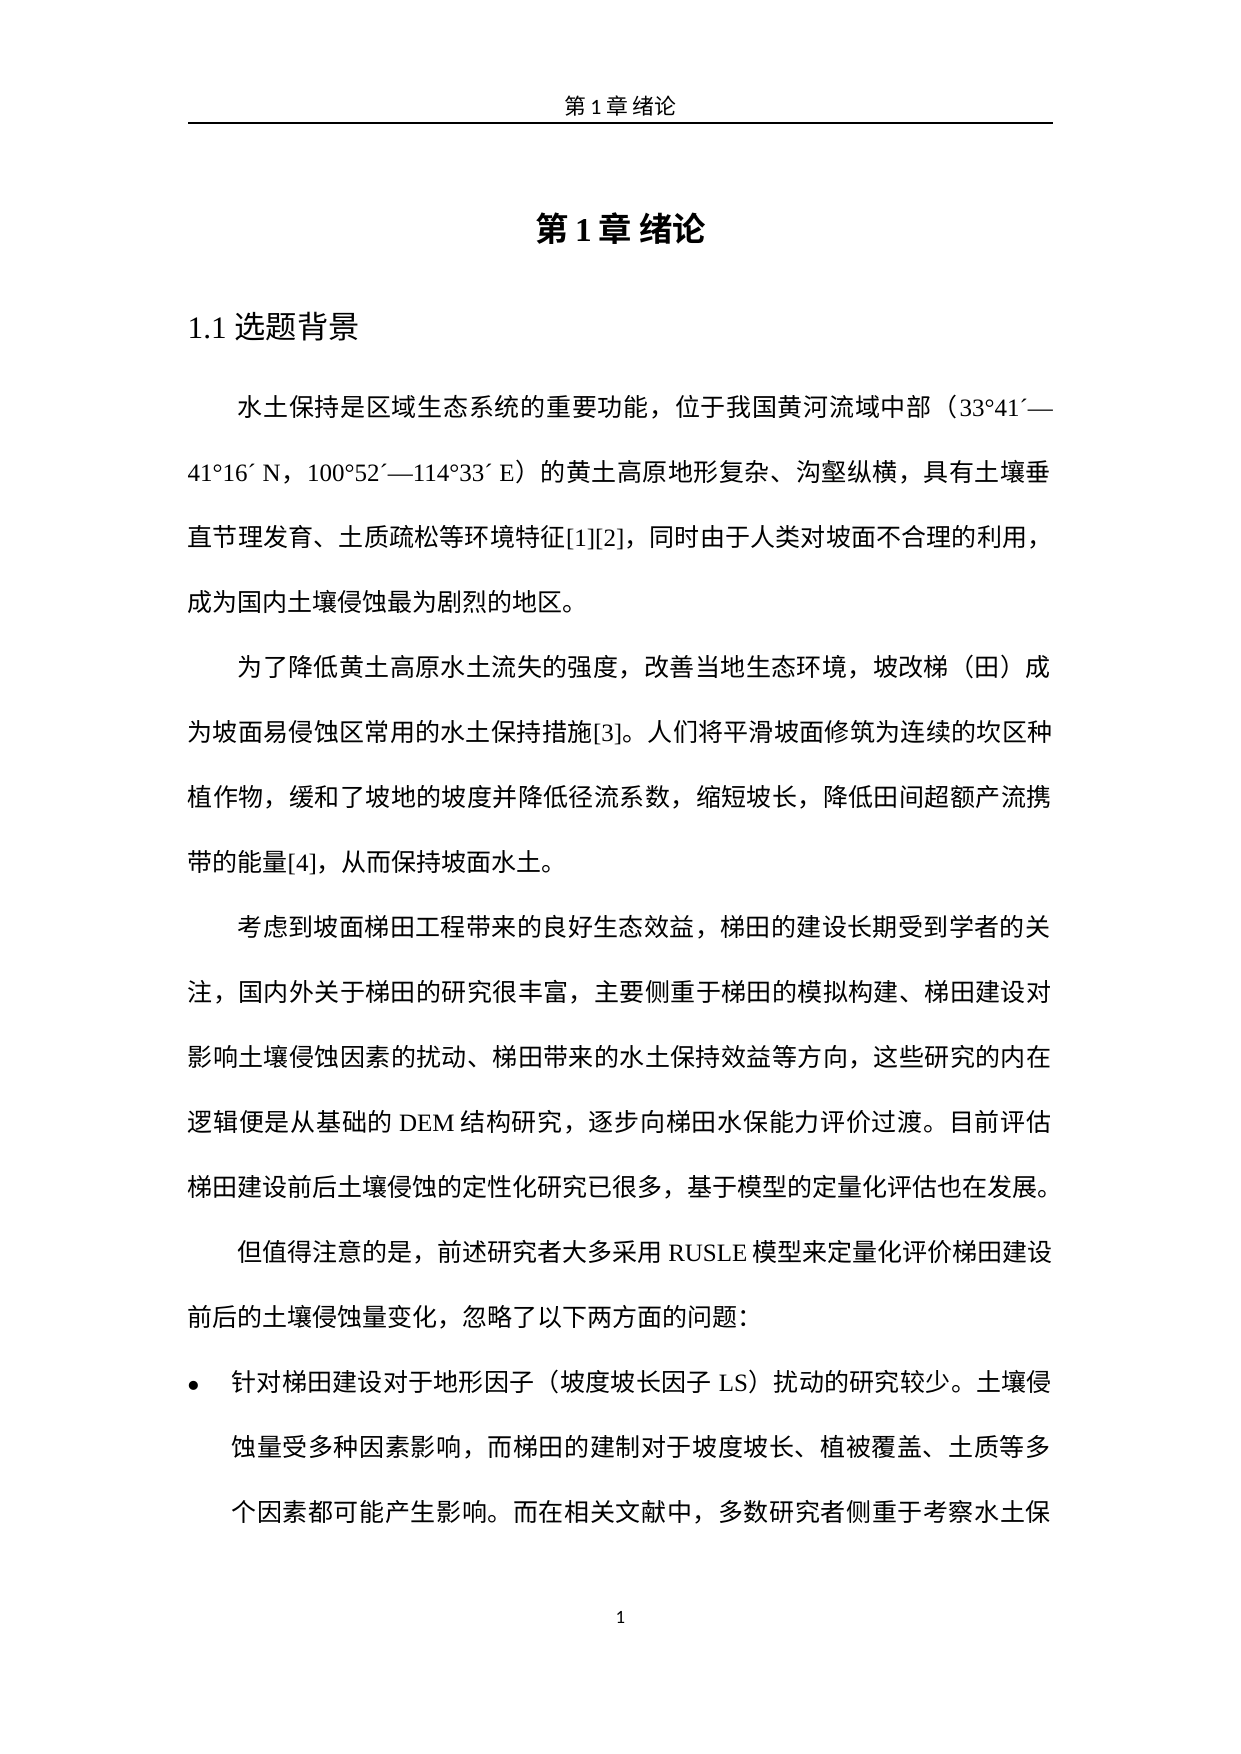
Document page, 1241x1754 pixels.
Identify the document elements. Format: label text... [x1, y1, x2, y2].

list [187, 1348, 1053, 1543]
text 第1章 绪论 [187, 194, 1053, 259]
text 考虑到坡面梯田工程带来的良好生态效益，梯田的建设长期受到学者的关注，国内外关于梯田的研究很丰富，主要侧重于梯田的模拟构建、梯田建设对影响土壤侵蚀因素的扰动、梯田带来的水土保持效益等方向，这些研究的内在逻辑便是从基础的DEM结构研究，逐步向梯田水保能力评价过渡。目前评估梯田建设前后土壤侵蚀的定性化研究已很多，基于模型的定量化评估也在发展。 [187, 893, 1053, 1218]
text 但值得注意的是，前述研究者大多采用RUSLE模型来定量化评价梯田建设前后的土壤侵蚀量变化，忽略了以下两方面的问题： [187, 1218, 1053, 1348]
text 水土保持是区域生态系统的重要功能，位于我国黄河流域中部（33°41´—41°16´ N，100°52´—114°33´ E）的黄土高原地形复杂、沟壑纵横，具有土壤垂直节理发育、土质疏松等环境特征[1][2]，同时由于人类对坡面不合理的利用，成为国内土壤侵蚀最为剧烈的地区。 [187, 373, 1053, 633]
text 1.1 选题背景 [187, 292, 1053, 357]
text 为了降低黄土高原水土流失的强度，改善当地生态环境，坡改梯（田）成为坡面易侵蚀区常用的水土保持措施[3]。人们将平滑坡面修筑为连续的坎区种植作物，缓和了坡地的坡度并降低径流系数，缩短坡长，降低田间超额产流携带的能量[4]，从而保持坡面水土。 [187, 633, 1053, 893]
